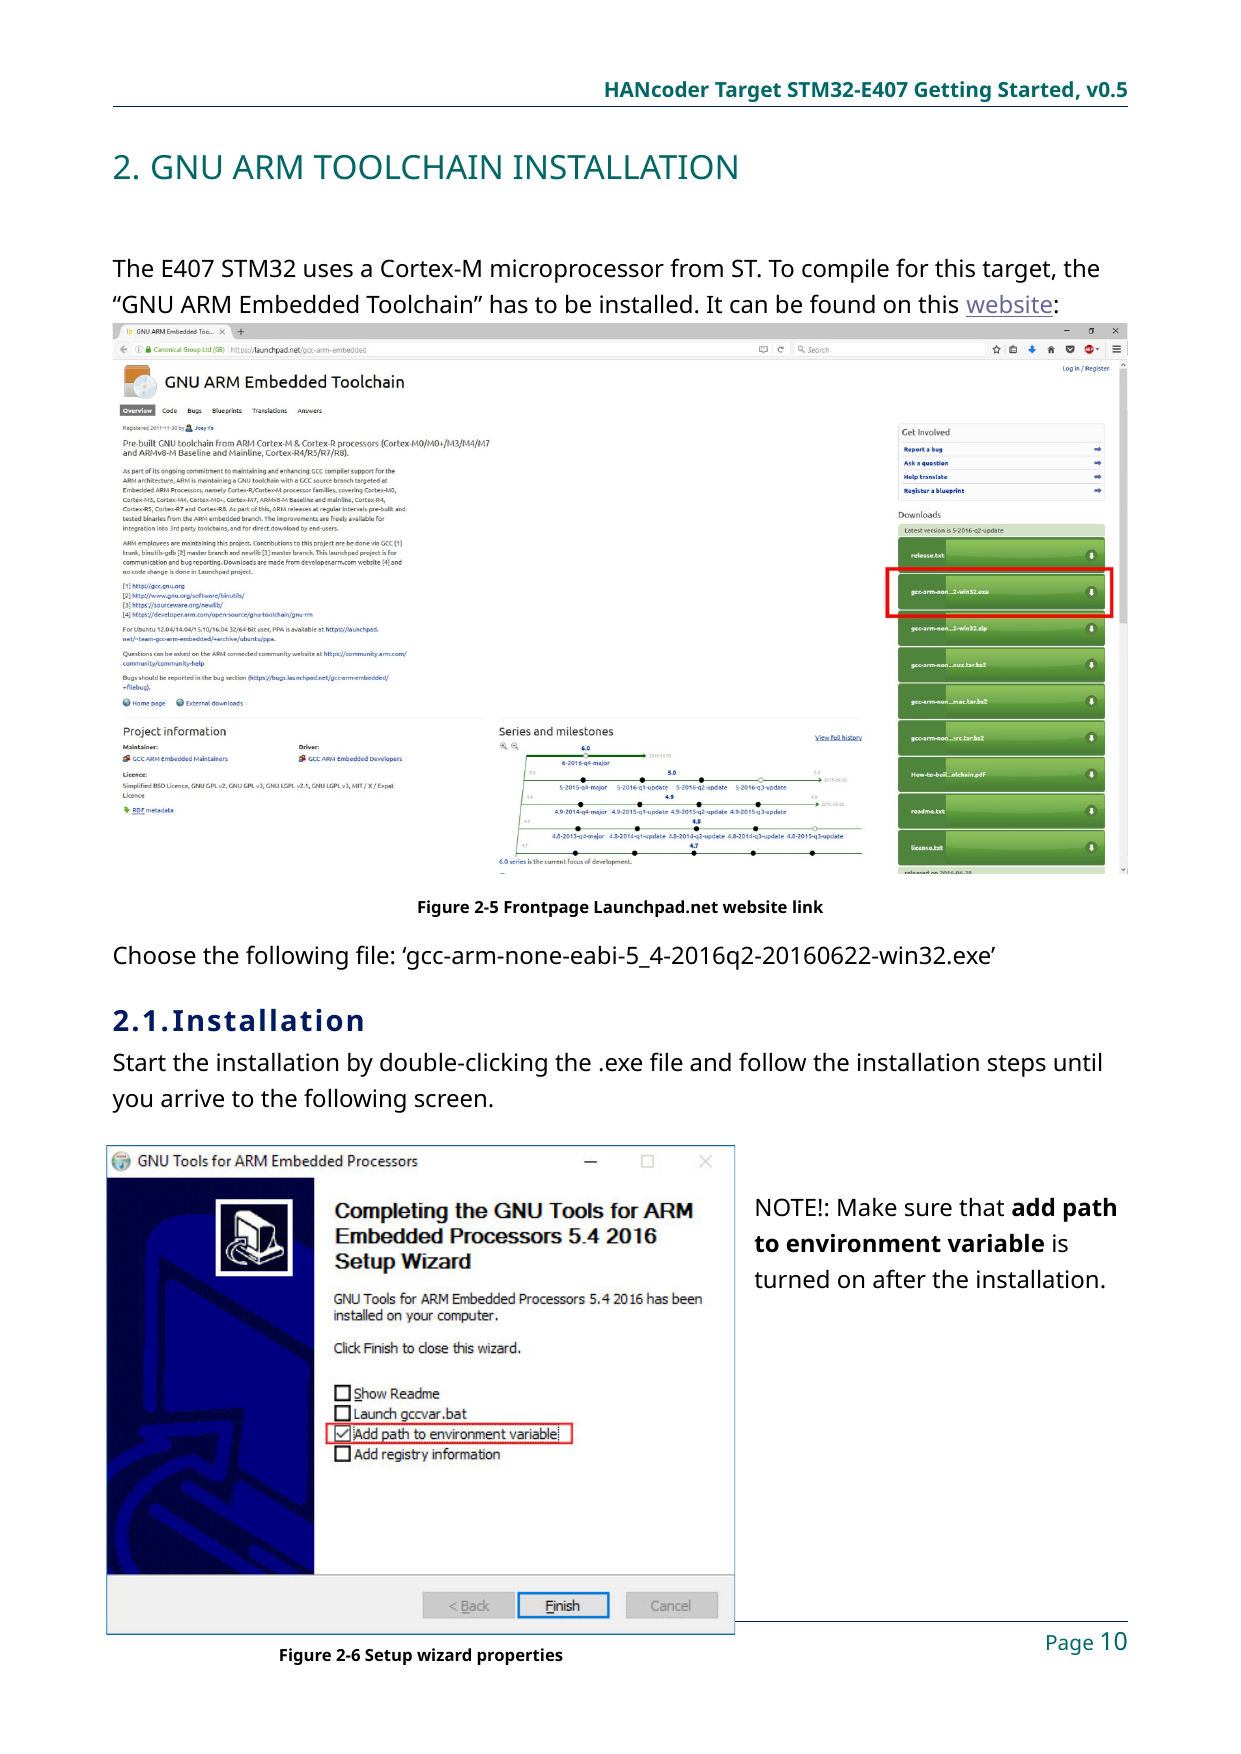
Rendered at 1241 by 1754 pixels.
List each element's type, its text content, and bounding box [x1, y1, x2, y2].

subtitle GNU ARM toolchain installation [112, 144, 1128, 189]
text Start the installation by double-clicking the .exe file and follow the installation steps until you arrive to the following screen. [112, 1046, 1128, 1114]
text NOTE!: Make sure that add path to environment variable is turned on after the installation. [736, 1191, 1128, 1295]
text The E407 STM32 uses a Cortex-M microprocessor from ST. To compile for this target, the “GNU ARM Embedded Toolchain” has to be installed. It can be found on this website: [112, 252, 1128, 323]
text Choose the following file: ‘gcc-arm-none-eabi-5_4-2016q2-20160622-win32.exe’ [112, 939, 1128, 972]
picture [106, 1145, 736, 1635]
subtitle Installation [112, 1000, 1128, 1039]
picture [112, 323, 1128, 874]
